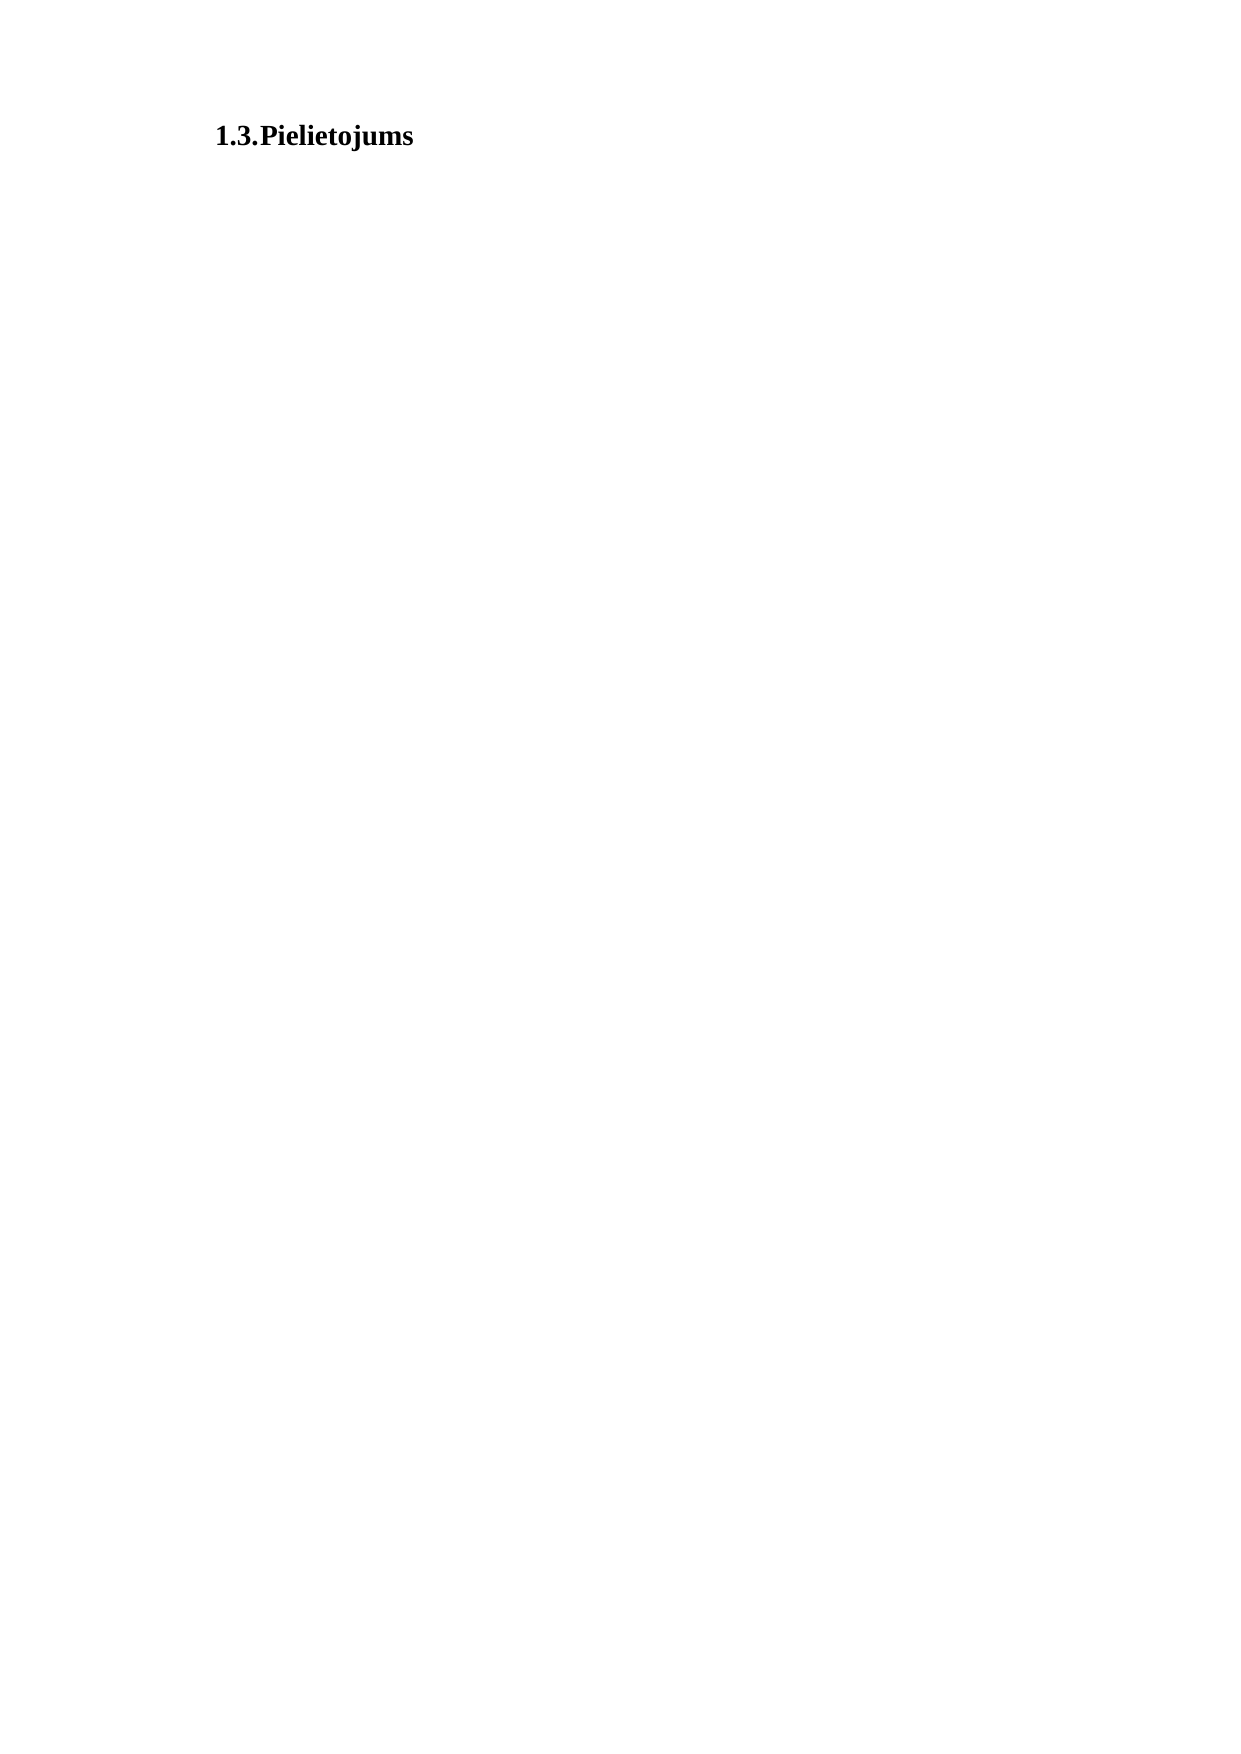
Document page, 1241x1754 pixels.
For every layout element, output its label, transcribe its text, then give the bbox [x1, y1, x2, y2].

subtitle Pielietojums [215, 118, 1122, 152]
